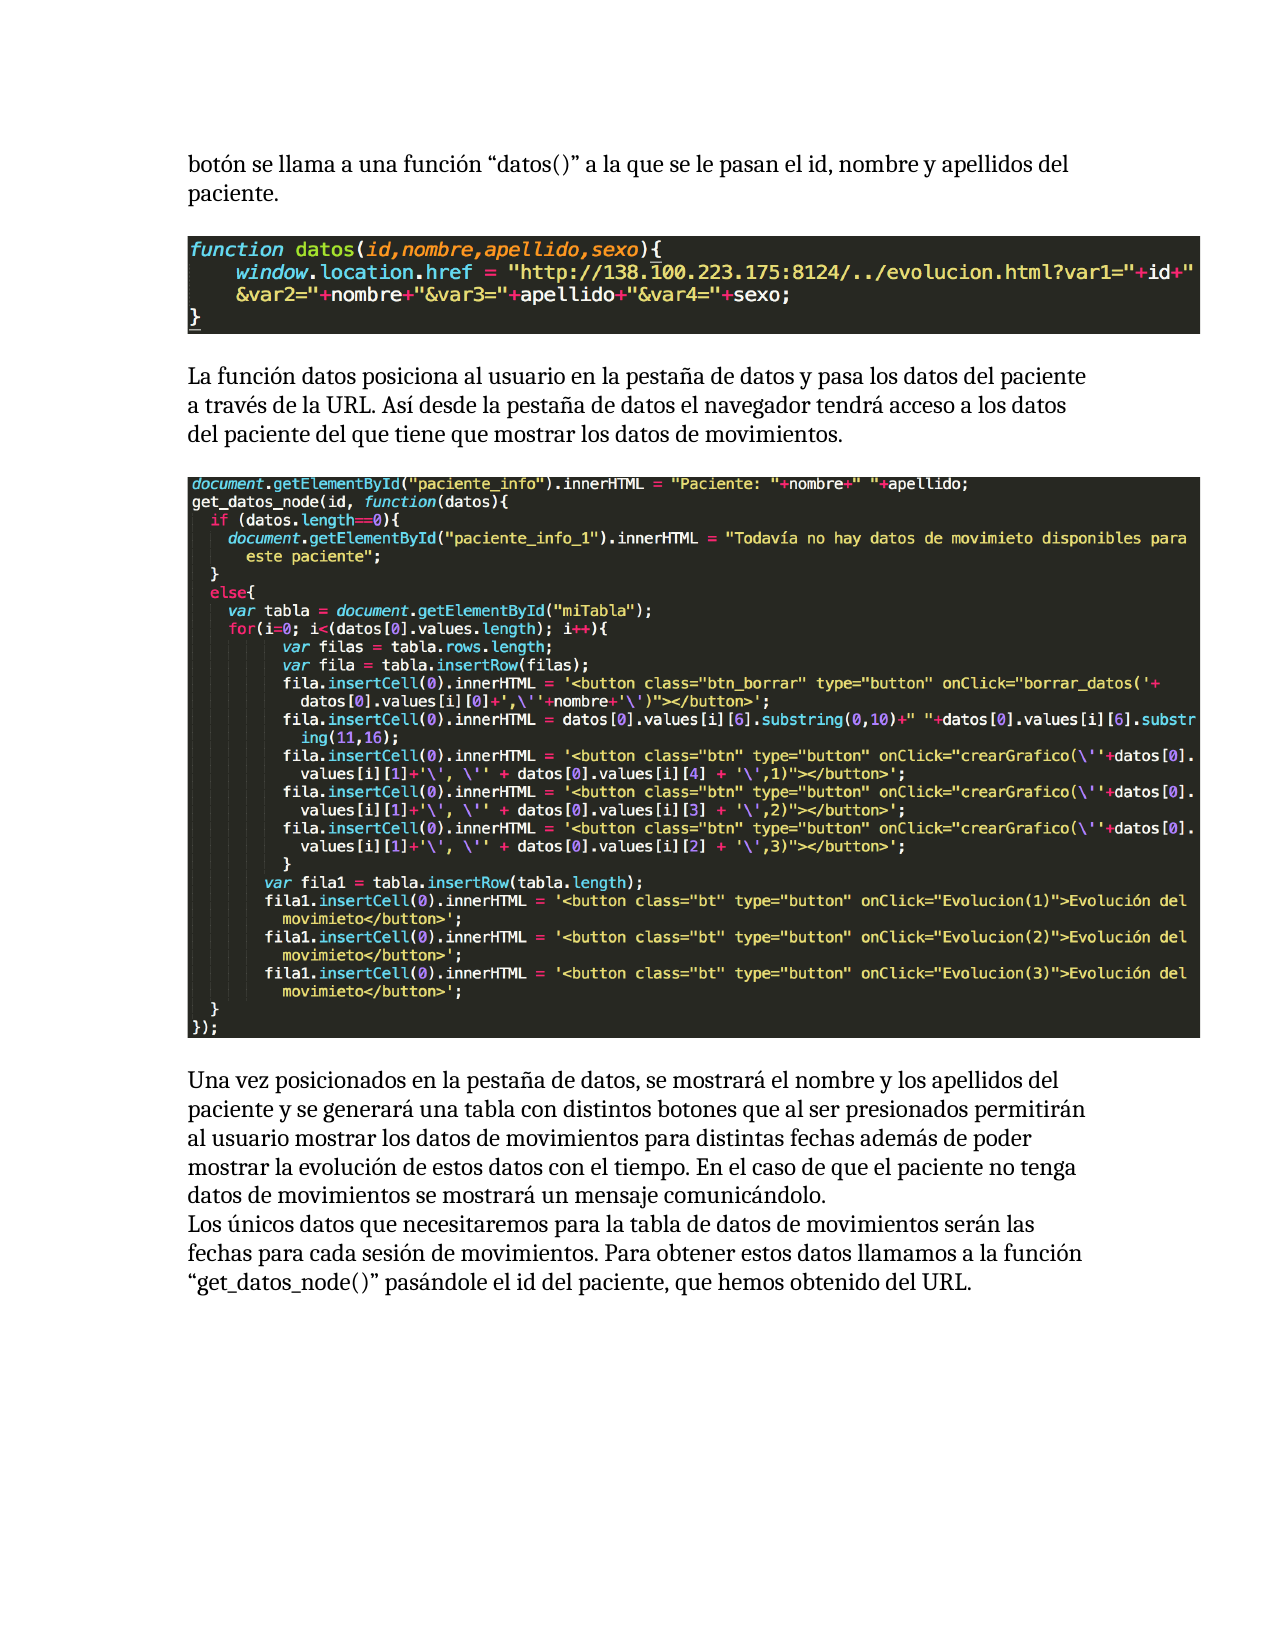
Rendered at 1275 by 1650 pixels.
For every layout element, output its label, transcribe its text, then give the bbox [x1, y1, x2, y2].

text Una vez posicionados en la pestaña de datos, se mostrará el nombre y los apellidos del paciente y se generará una tabla con distintos botones que al ser presionados permitirán al usuario mostrar los datos de movimientos para distintas fechas además de poder mostrar la evolución de estos datos con el tiempo. En el caso de que el paciente no tenga datos de movimientos se mostrará un mensaje comunicándolo. [187, 1066, 1087, 1210]
picture [187, 477, 1200, 1038]
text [187, 150, 1087, 207]
picture [187, 236, 1200, 334]
text La función datos posiciona al usuario en la pestaña de datos y pasa los datos del paciente a través de la URL. Así desde la pestaña de datos el navegador tendrá acceso a los datos del paciente del que tiene que mostrar los datos de movimientos. [187, 362, 1087, 448]
text Los únicos datos que necesitaremos para la tabla de datos de movimientos serán las fechas para cada sesión de movimientos. Para obtener estos datos llamamos a la función “get_datos_node()” pasándole el id del paciente, que hemos obtenido del URL. [187, 1210, 1087, 1296]
